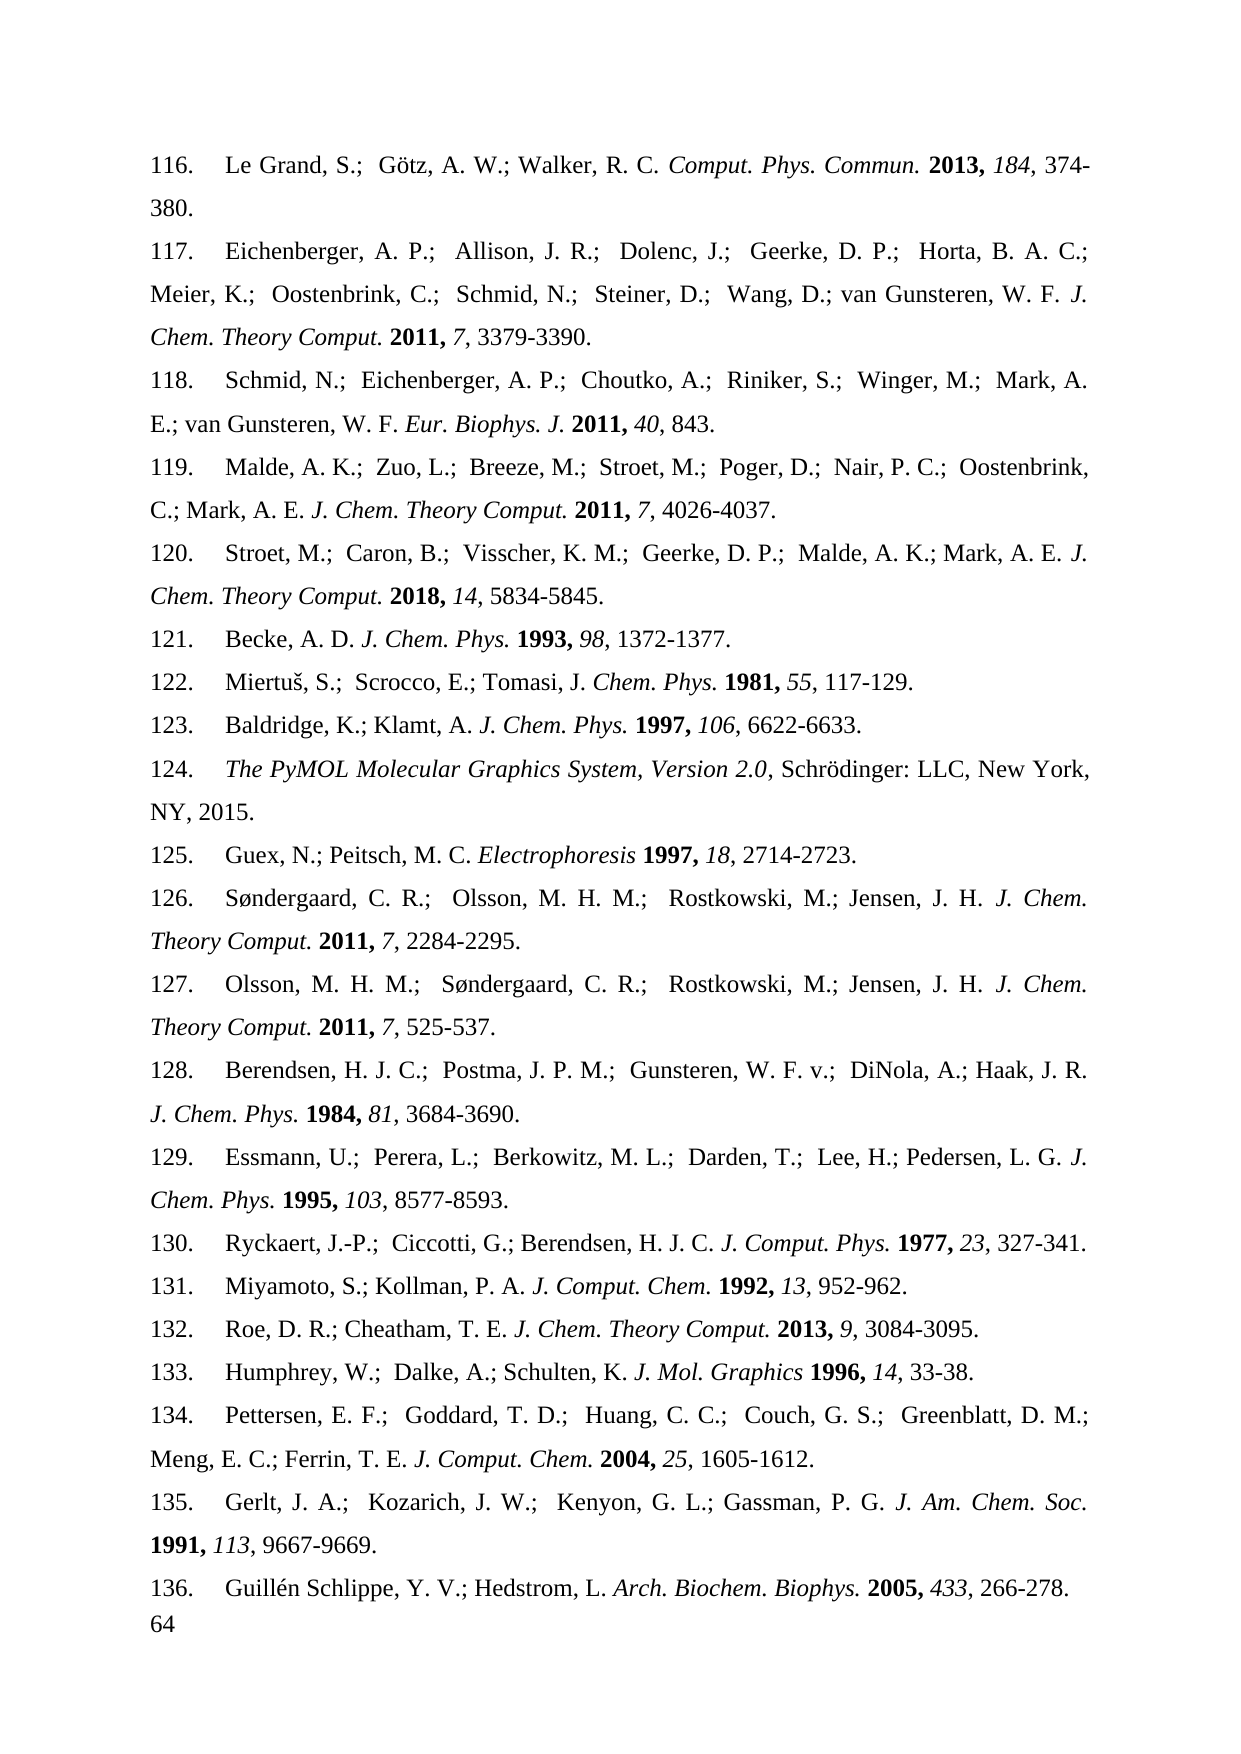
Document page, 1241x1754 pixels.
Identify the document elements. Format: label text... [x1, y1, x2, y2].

text 136. Guillén Schlippe, Y. V.; Hedstrom, L. Arch. Biochem. Biophys. 2005, 433, 266-278. [150, 1573, 1090, 1602]
text 119. Malde, A. K.; Zuo, L.; Breeze, M.; Stroet, M.; Poger, D.; Nair, P. C.; Oostenbrink, C.; Mark, A. E. J. Chem. Theory Comput. 2011, 7, 4026-4037. [150, 452, 1090, 524]
text 129. Essmann, U.; Perera, L.; Berkowitz, M. L.; Darden, T.; Lee, H.; Pedersen, L. G. J. Chem. Phys. 1995, 103, 8577-8593. [150, 1142, 1090, 1214]
text 132. Roe, D. R.; Cheatham, T. E. J. Chem. Theory Comput. 2013, 9, 3084-3095. [150, 1314, 1090, 1343]
text 133. Humphrey, W.; Dalke, A.; Schulten, K. J. Mol. Graphics 1996, 14, 33-38. [150, 1357, 1090, 1386]
text 122. Miertuš, S.; Scrocco, E.; Tomasi, J. Chem. Phys. 1981, 55, 117-129. [150, 667, 1090, 696]
text 121. Becke, A. D. J. Chem. Phys. 1993, 98, 1372-1377. [150, 624, 1090, 653]
text 128. Berendsen, H. J. C.; Postma, J. P. M.; Gunsteren, W. F. v.; DiNola, A.; Haak, J. R. J. Chem. Phys. 1984, 81, 3684-3690. [150, 1056, 1090, 1127]
text 125. Guex, N.; Peitsch, M. C. Electrophoresis 1997, 18, 2714-2723. [150, 840, 1090, 869]
text 120. Stroet, M.; Caron, B.; Visscher, K. M.; Geerke, D. P.; Malde, A. K.; Mark, A. E. J. Chem. Theory Comput. 2018, 14, 5834-5845. [150, 538, 1090, 610]
text 124. The PyMOL Molecular Graphics System, Version 2.0, Schrödinger: LLC, New York, NY, 2015. [150, 754, 1090, 826]
text 131. Miyamoto, S.; Kollman, P. A. J. Comput. Chem. 1992, 13, 952-962. [150, 1271, 1090, 1300]
text 135. Gerlt, J. A.; Kozarich, J. W.; Kenyon, G. L.; Gassman, P. G. J. Am. Chem. Soc. 1991, 113, 9667-9669. [150, 1487, 1090, 1559]
text 127. Olsson, M. H. M.; Søndergaard, C. R.; Rostkowski, M.; Jensen, J. H. J. Chem. Theory Comput. 2011, 7, 525-537. [150, 969, 1090, 1041]
text 117. Eichenberger, A. P.; Allison, J. R.; Dolenc, J.; Geerke, D. P.; Horta, B. A. C.; Meier, K.; Oostenbrink, C.; Schmid, N.; Steiner, D.; Wang, D.; van Gunsteren, W. F. J. Chem. Theory Comput. 2011, 7, 3379-3390. [150, 236, 1090, 351]
text 130. Ryckaert, J.-P.; Ciccotti, G.; Berendsen, H. J. C. J. Comput. Phys. 1977, 23, 327-341. [150, 1228, 1090, 1257]
text 123. Baldridge, K.; Klamt, A. J. Chem. Phys. 1997, 106, 6622-6633. [150, 711, 1090, 739]
text 126. Søndergaard, C. R.; Olsson, M. H. M.; Rostkowski, M.; Jensen, J. H. J. Chem. Theory Comput. 2011, 7, 2284-2295. [150, 883, 1090, 955]
text 134. Pettersen, E. F.; Goddard, T. D.; Huang, C. C.; Couch, G. S.; Greenblatt, D. M.; Meng, E. C.; Ferrin, T. E. J. Comput. Chem. 2004, 25, 1605-1612. [150, 1401, 1090, 1472]
text 118. Schmid, N.; Eichenberger, A. P.; Choutko, A.; Riniker, S.; Winger, M.; Mark, A. E.; van Gunsteren, W. F. Eur. Biophys. J. 2011, 40, 843. [150, 366, 1090, 437]
text 116. Le Grand, S.; Götz, A. W.; Walker, R. C. Comput. Phys. Commun. 2013, 184, 374-380. [150, 150, 1090, 222]
